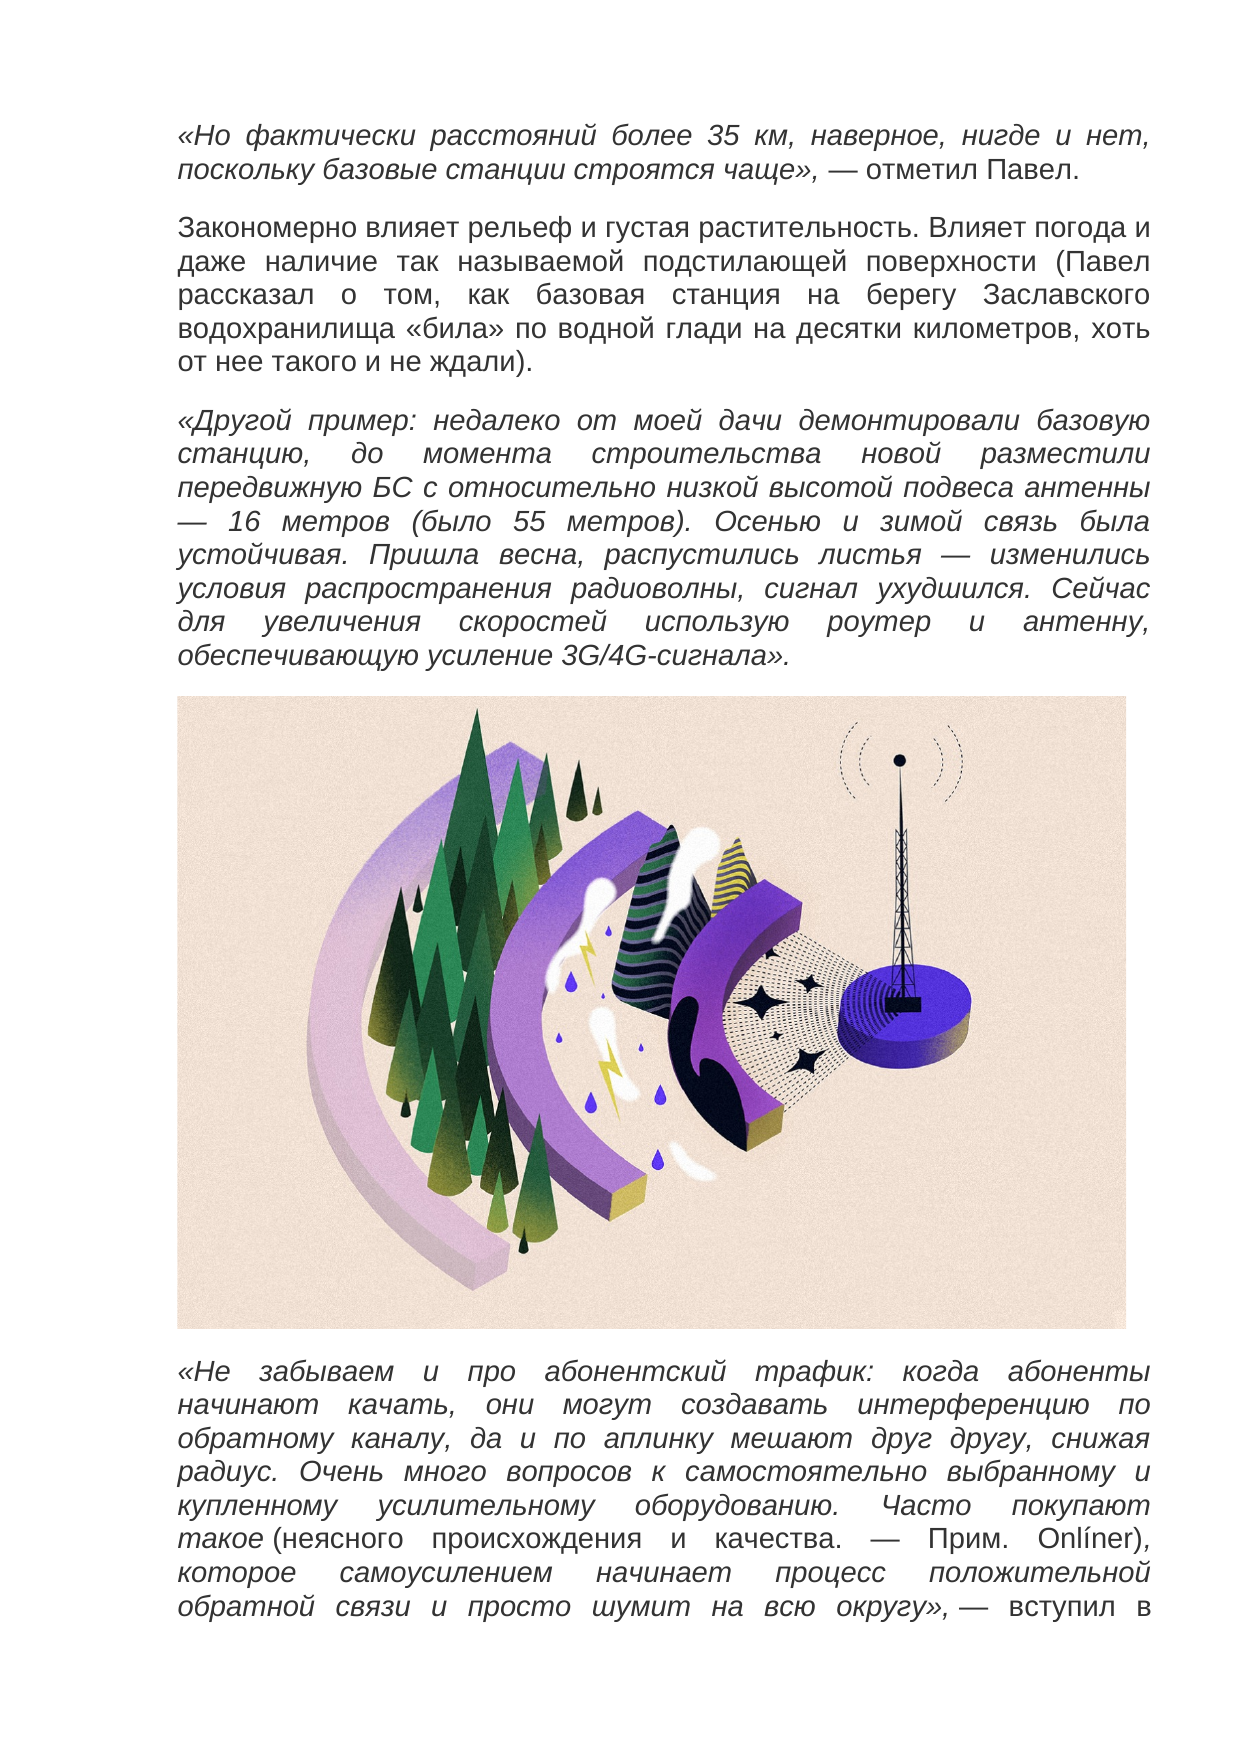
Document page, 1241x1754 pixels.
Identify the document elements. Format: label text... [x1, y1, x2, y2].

text Закономерно влияет рельеф и густая растительность. Влияет погода и даже наличие так называемой подстилающей поверхности (Павел рассказал о том, как базовая станция на берегу Заславского водохранилища «била» по водной глади на десятки километров, хоть от нее такого и не ждали). [177, 210, 1152, 378]
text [177, 1354, 1152, 1622]
text «Но фактически расстояний более 35 км, наверное, нигде и нет, поскольку базовые станции строятся чаще», — отметил Павел. [177, 118, 1152, 185]
picture [177, 696, 1127, 1329]
text «Другой пример: недалеко от моей дачи демонтировали базовую станцию, до момента строительства новой разместили передвижную БС с относительно низкой высотой подвеса антенны — 16 метров (было 55 метров). Осенью и зимой связь была устойчивая. Пришла весна, распустились листья — изменились условия распространения радиоволны, сигнал ухудшился. Сейчас для увеличения скоростей использую роутер и антенну, обеспечивающую усиление 3G/4G-сигнала». [177, 403, 1152, 671]
